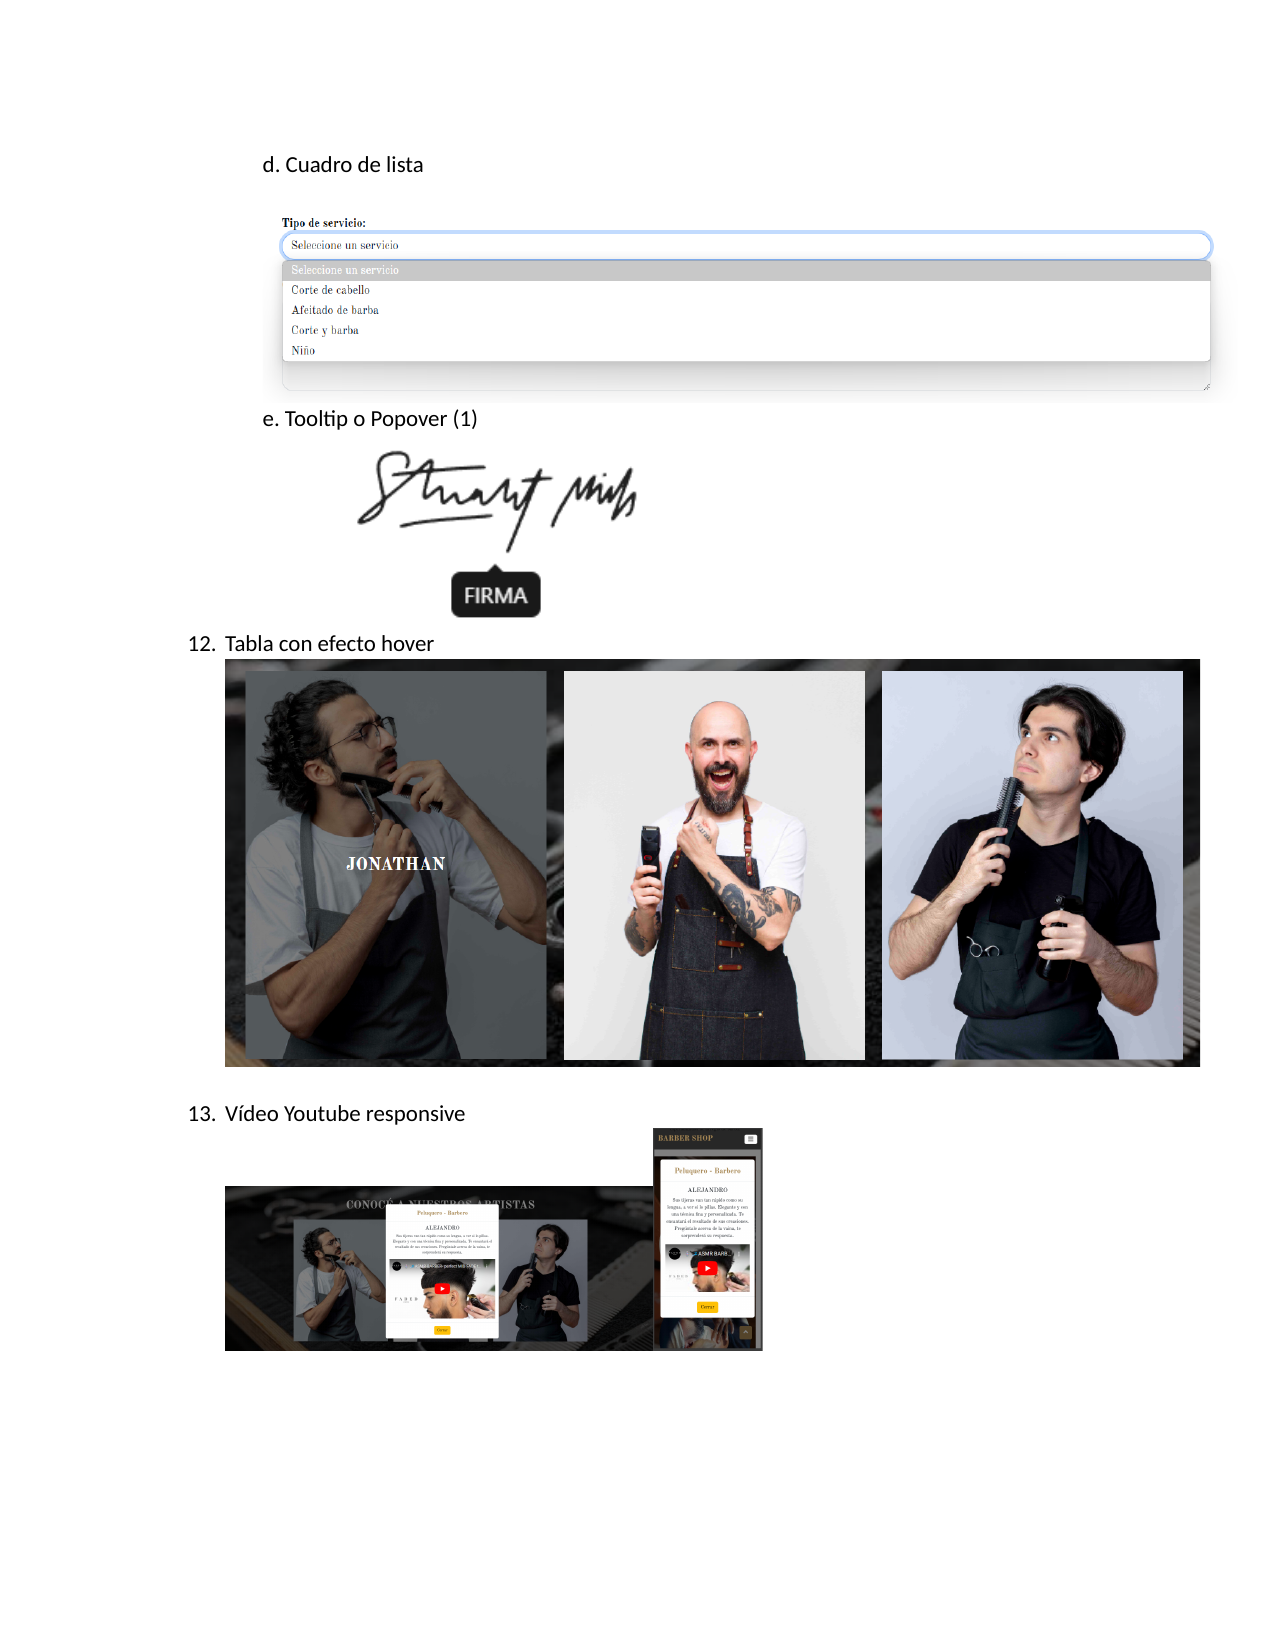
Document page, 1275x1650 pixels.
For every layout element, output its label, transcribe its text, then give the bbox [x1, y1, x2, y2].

picture [262, 434, 729, 627]
picture [225, 1128, 763, 1351]
list Vídeo Youtube responsive [187, 1099, 1125, 1127]
list d. Cuadro de lista [262, 150, 1125, 178]
list e. Tooltip o Popover (1) [262, 404, 1125, 433]
picture [225, 659, 1200, 1067]
picture [262, 210, 1238, 403]
list Tabla con efecto hover [187, 629, 1125, 657]
